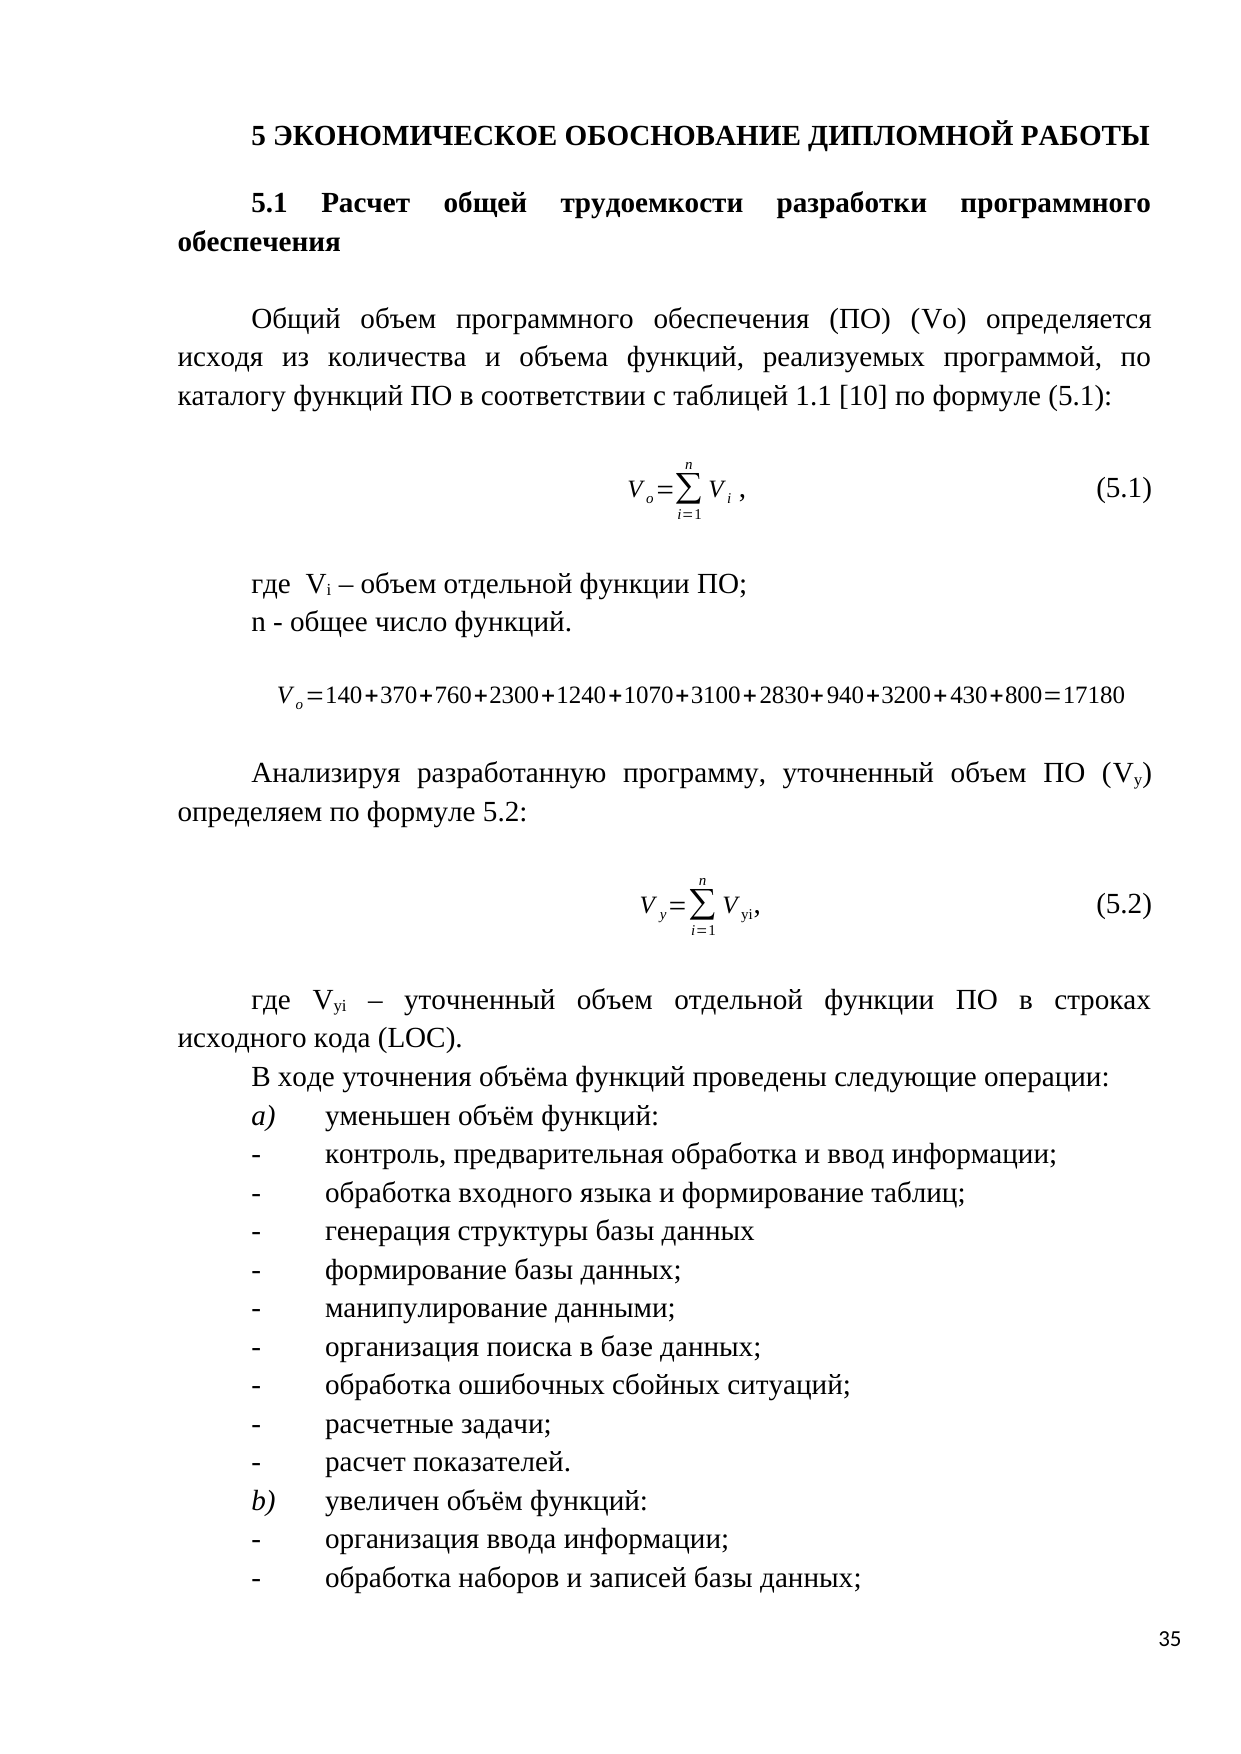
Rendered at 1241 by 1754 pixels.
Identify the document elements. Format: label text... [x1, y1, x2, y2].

list контроль, предварительная обработка и ввод информации; [177, 1136, 1152, 1170]
list уменьшен объём функций: [177, 1098, 1152, 1131]
text Общий объем программного обеспечения (ПО) (Vo) определяется исходя из количества и объема функций, реализуемых программой, по каталогу функций ПО в соответствии с таблицей 1.1 [10] по формуле (5.1): [177, 301, 1152, 411]
list формирование базы данных; [177, 1252, 1152, 1285]
text 5 ЭКОНОМИЧЕСКОЕ ОБОСНОВАНИЕ ДИПЛОМНОЙ РАБОТЫ [177, 118, 1152, 152]
text n - общее число функций. [177, 604, 1152, 638]
list обработка ошибочных сбойных ситуаций; [177, 1367, 1152, 1401]
text 5.1 Расчет общей трудоемкости разработки программного обеспечения [177, 185, 1152, 257]
list манипулирование данными; [177, 1290, 1152, 1324]
text В ходе уточнения объёма функций проведены следующие операции: [177, 1059, 1152, 1093]
list организация поиска в базе данных; [177, 1329, 1152, 1362]
text , (5.1) [177, 455, 1152, 522]
text где Vyi – уточненный объем отдельной функции ПО в строках исходного кода (LOC). [177, 982, 1152, 1054]
text Анализируя разработанную программу, уточненный объем ПО (Vy) определяем по формуле 5.2: [177, 756, 1152, 828]
list организация ввода информации; [177, 1522, 1152, 1555]
list расчет показателей. [177, 1444, 1152, 1478]
text где Vi – объем отдельной функции ПО; [177, 566, 1152, 599]
list расчетные задачи; [177, 1406, 1152, 1439]
list увеличен объём функций: [177, 1483, 1152, 1517]
list обработка входного языка и формирование таблиц; [177, 1175, 1152, 1208]
list генерация структуры базы данных [177, 1213, 1152, 1247]
text , (5.2) [177, 871, 1152, 938]
list обработка наборов и записей базы данных; [177, 1560, 1152, 1594]
